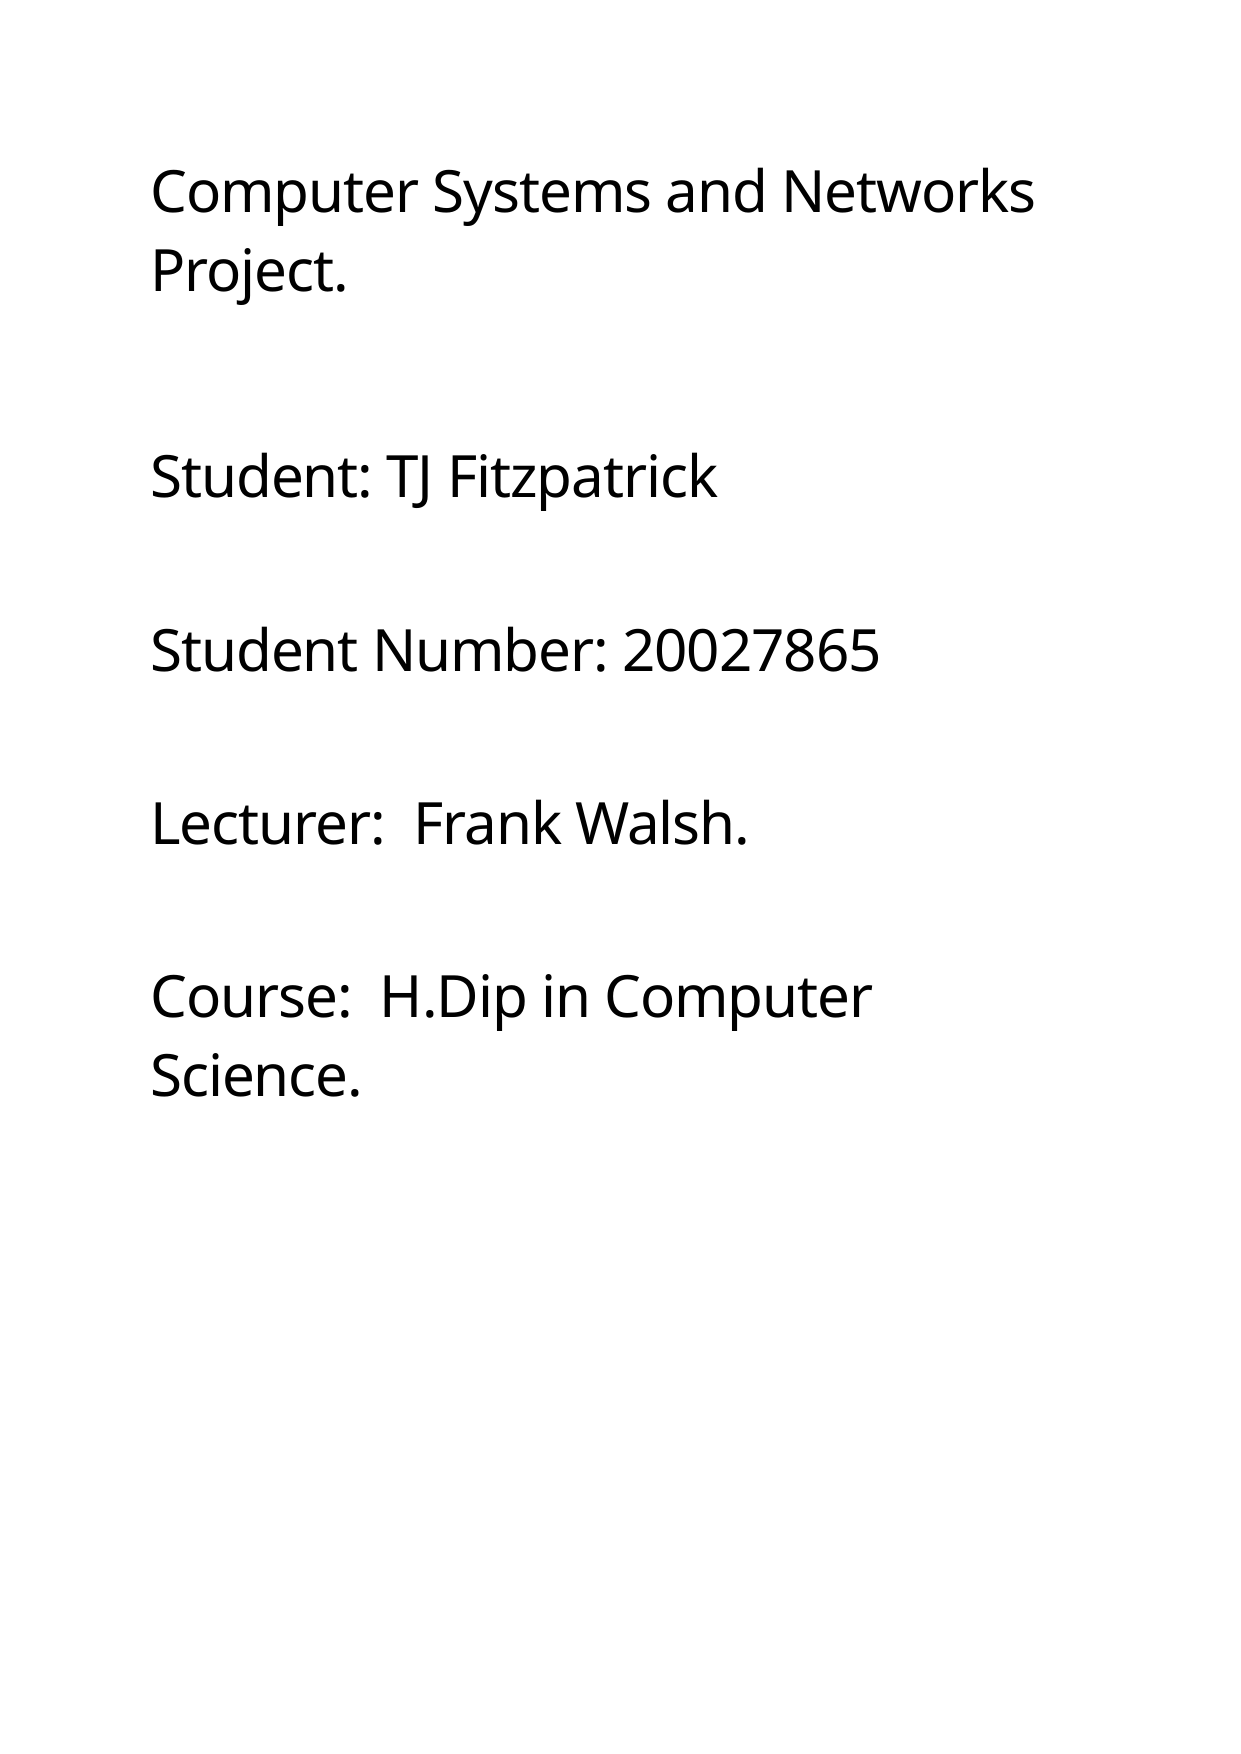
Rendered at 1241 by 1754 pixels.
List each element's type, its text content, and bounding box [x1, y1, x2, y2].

title Computer Systems and Networks Project. [150, 150, 1090, 309]
title Lecturer: Frank Walsh. [150, 782, 1090, 861]
title Student Number: 20027865 [150, 608, 1090, 688]
title Course: H.Dip in Computer Science. [150, 955, 1090, 1114]
title Student: TJ Fitzpatrick [150, 435, 1090, 515]
